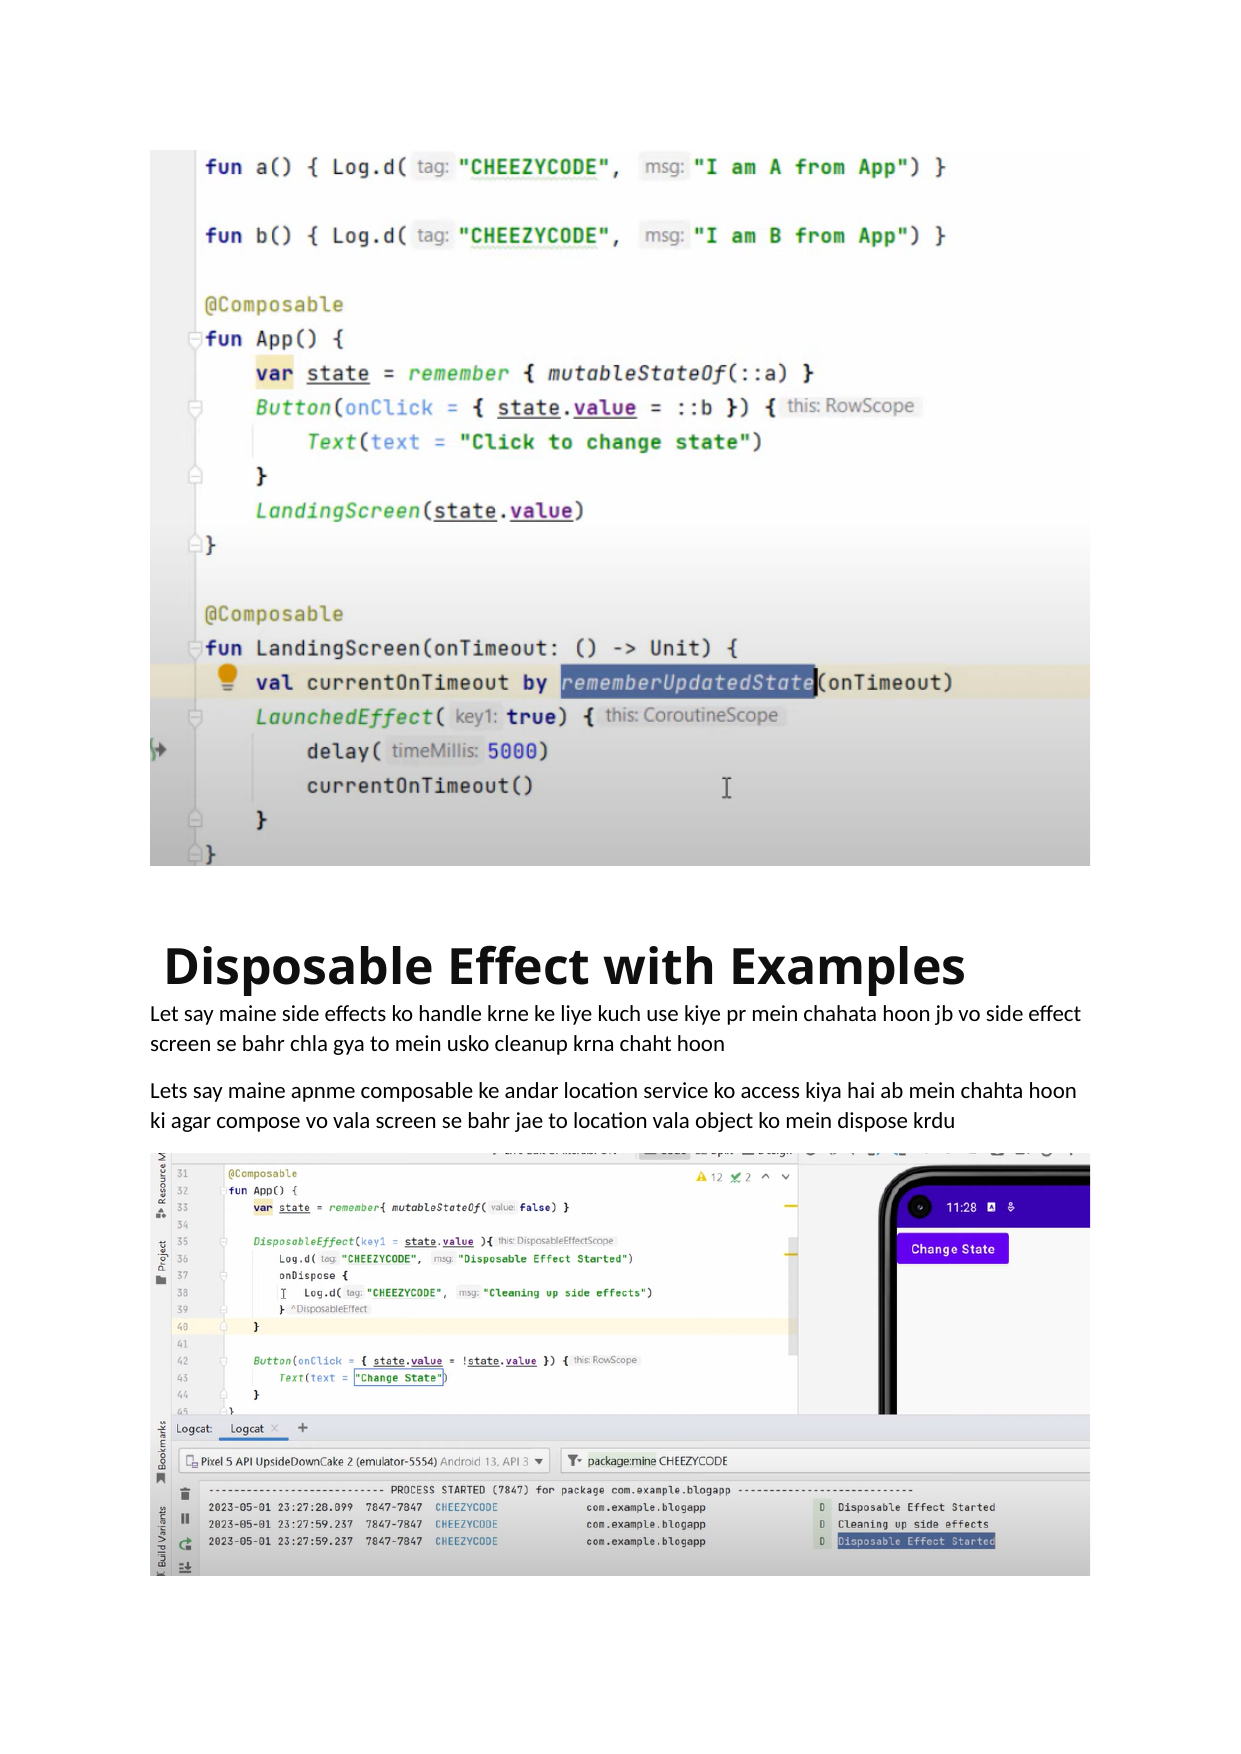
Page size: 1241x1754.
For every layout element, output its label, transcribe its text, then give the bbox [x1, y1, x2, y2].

text Let say maine side effects ko handle krne ke liye kuch use kiye pr mein chahata hoon jb vo side effect screen se bahr chla gya to mein usko cleanup krna chaht hoon [150, 999, 1090, 1057]
text Lets say maine apnme composable ke andar location service ko access kiya hai ab mein chahta hoon ki agar compose vo vala screen se bahr jae to location vala object ko mein dispose krdu [150, 1076, 1090, 1134]
picture [150, 1153, 1091, 1576]
picture [150, 150, 1091, 866]
subtitle Disposable Effect with Examples [150, 931, 1090, 999]
